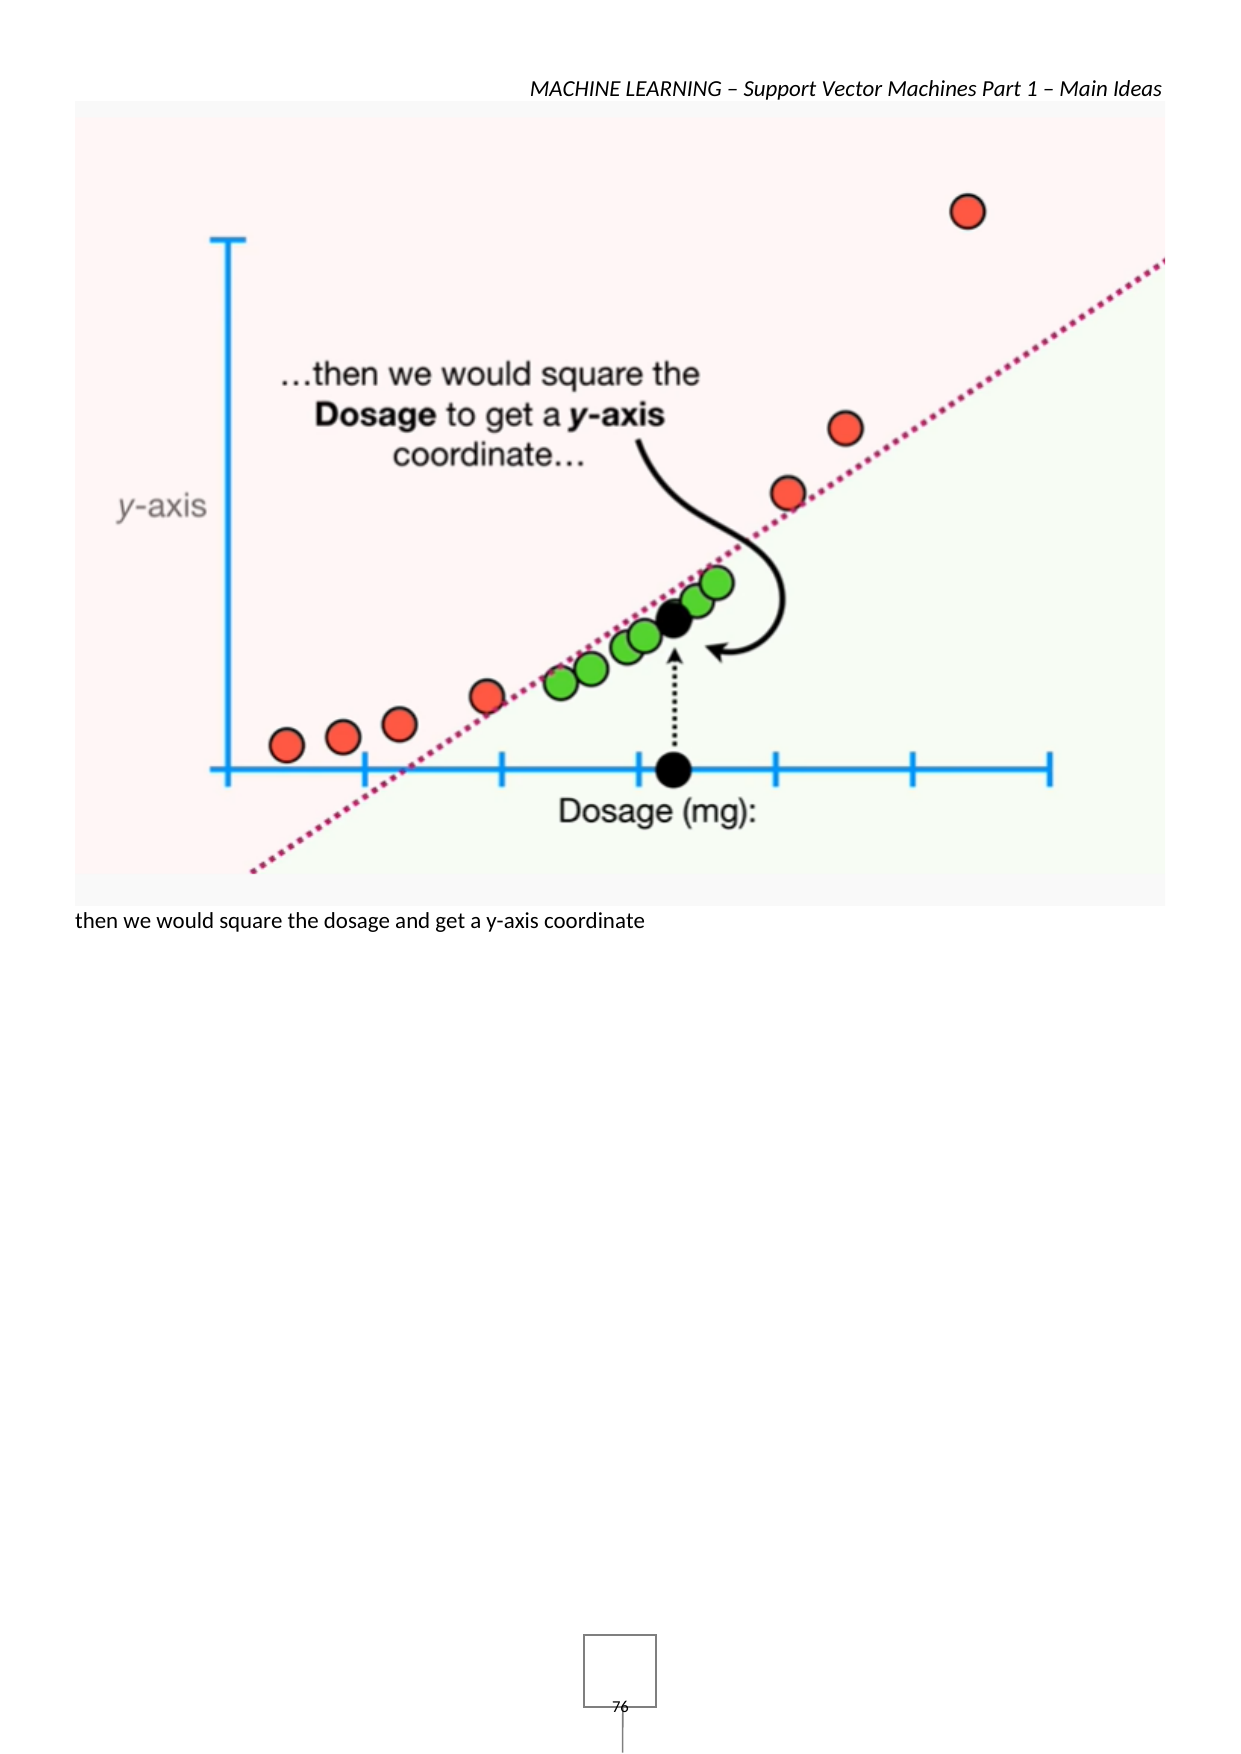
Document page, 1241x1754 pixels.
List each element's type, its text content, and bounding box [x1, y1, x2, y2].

picture [75, 101, 1166, 906]
text then we would square the dosage and get a y-axis coordinate [75, 906, 1165, 934]
